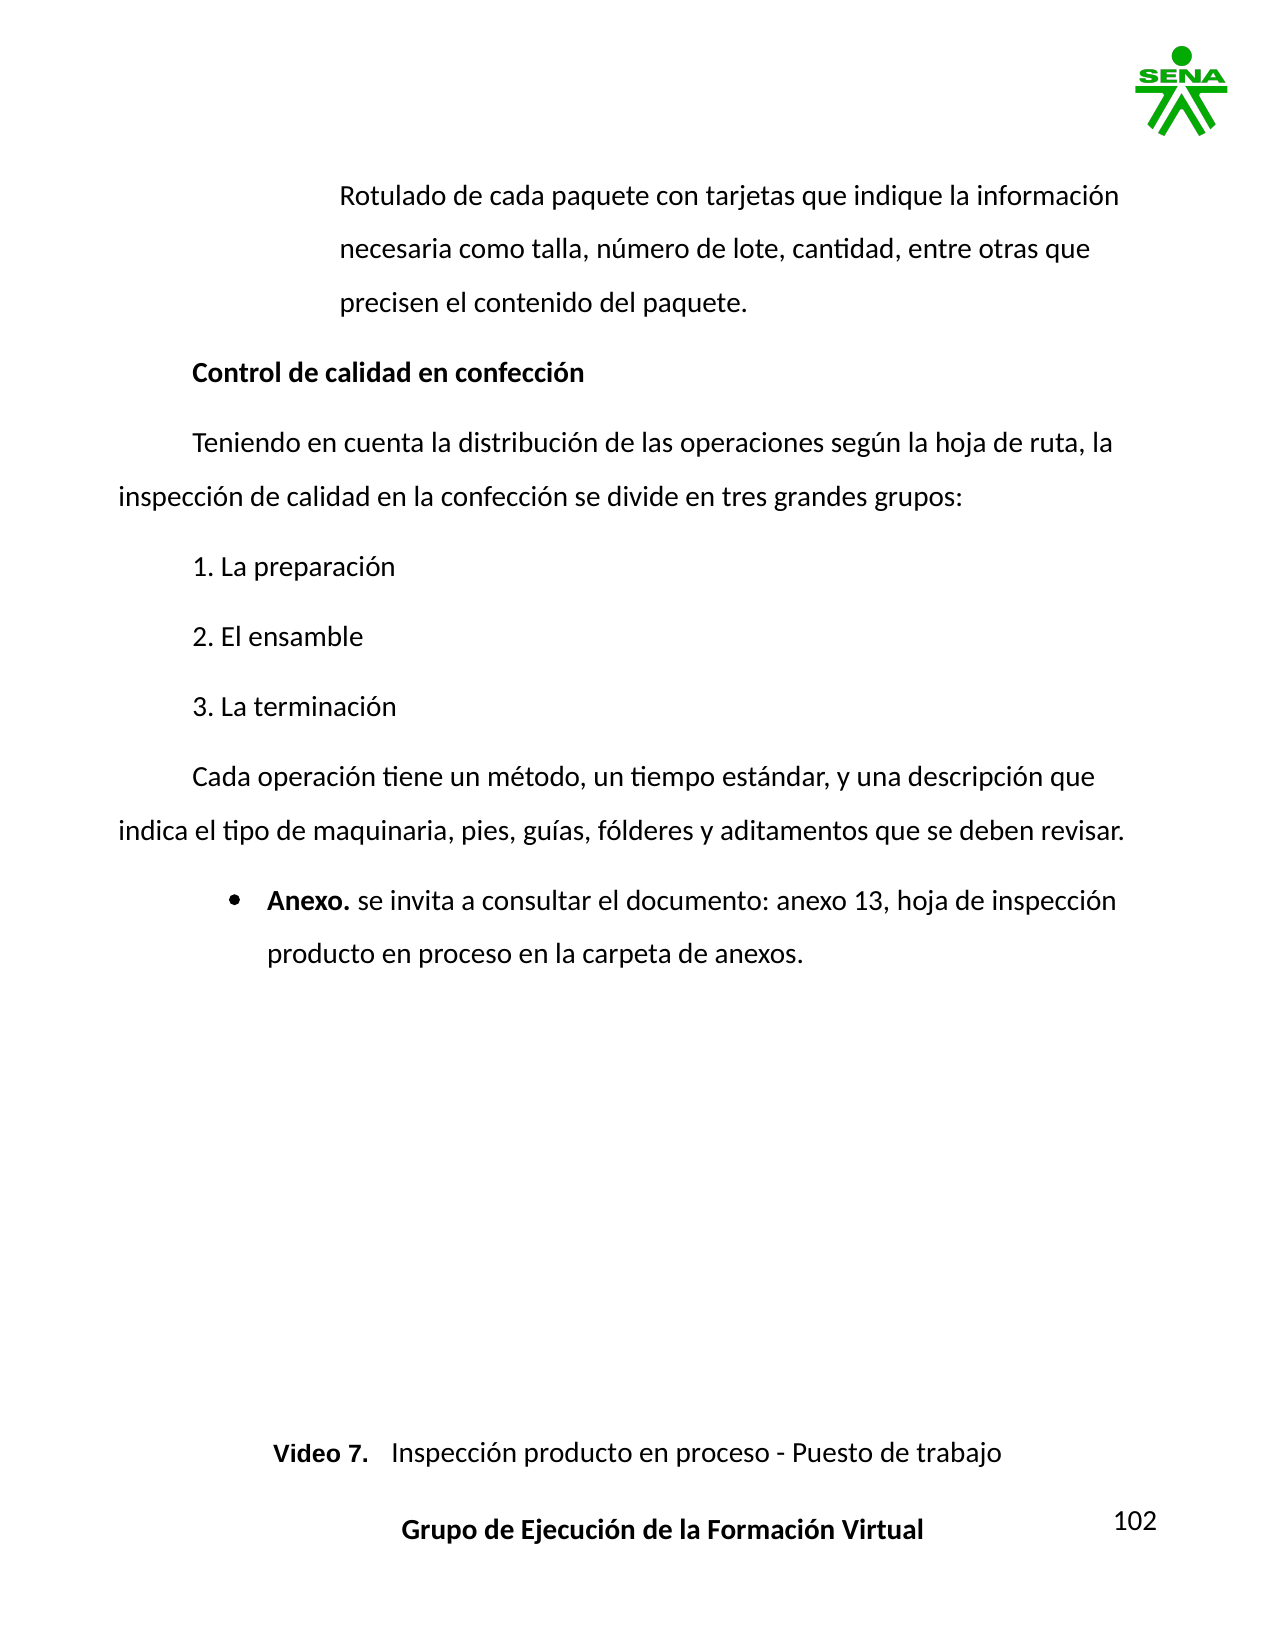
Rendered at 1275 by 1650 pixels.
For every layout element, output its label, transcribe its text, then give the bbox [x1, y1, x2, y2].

list Rotulado de cada paquete con tarjetas que indique la información necesaria como talla, número de lote, cantidad, entre otras que precisen el contenido del paquete. [339, 177, 1157, 320]
picture [1135, 46, 1228, 136]
text 2. El ensamble [118, 618, 1157, 653]
text 1. La preparación [118, 548, 1157, 583]
text 3. La terminación [118, 688, 1157, 724]
text Teniendo en cuenta la distribución de las operaciones según la hoja de ruta, la inspección de calidad en la confección se divide en tres grandes grupos: [118, 424, 1157, 513]
text Control de calidad en confección [118, 354, 1157, 390]
text Inspección producto en proceso - Puesto de trabajo [118, 1434, 1157, 1470]
text Cada operación tiene un método, un tiempo estándar, y una descripción que indica el tipo de maquinaria, pies, guías, fólderes y aditamentos que se deben revisar. [118, 758, 1157, 847]
list Anexo. se invita a consultar el documento: anexo 13, hoja de inspección producto en proceso en la carpeta de anexos. [229, 882, 1157, 971]
